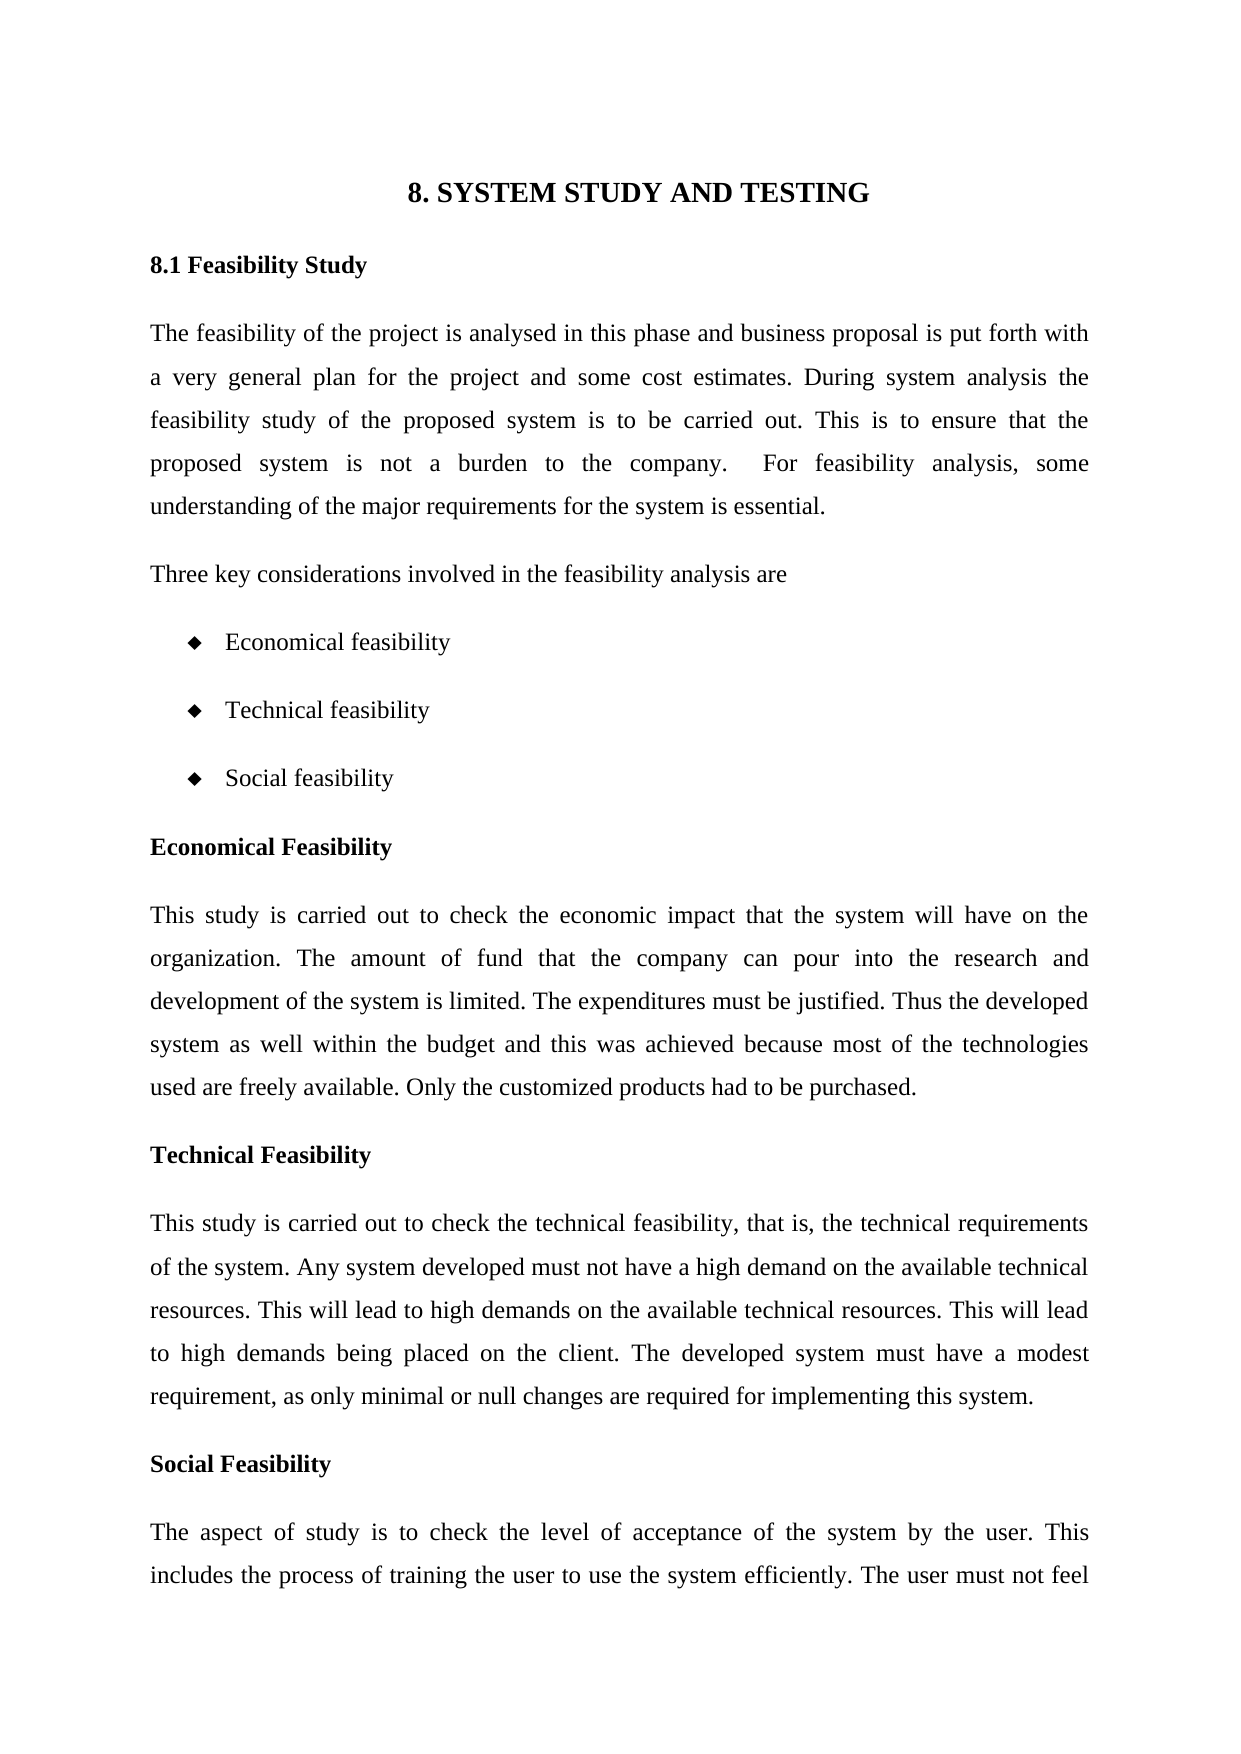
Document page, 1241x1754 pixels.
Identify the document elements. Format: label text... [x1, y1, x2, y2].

list Social feasibility [187, 763, 1090, 792]
list Economical feasibility [187, 627, 1090, 656]
text The feasibility of the project is analysed in this phase and business proposal is put forth with a very general plan for the project and some cost estimates. During system analysis the feasibility study of the proposed system is to be carried out. This is to ensure that the proposed system is not a burden to the company. For feasibility analysis, some understanding of the major requirements for the system is essential. [150, 318, 1090, 520]
text Three key considerations involved in the feasibility analysis are [150, 559, 1090, 588]
text Economical Feasibility [150, 832, 1090, 860]
text 8. SYSTEM STUDY AND TESTING [187, 175, 1090, 208]
text 8.1 Feasibility Study [150, 250, 1090, 279]
list Technical feasibility [187, 695, 1090, 724]
text This study is carried out to check the technical feasibility, that is, the technical requirements of the system. Any system developed must not have a high demand on the available technical resources. This will lead to high demands on the available technical resources. This will lead to high demands being placed on the client. The developed system must have a modest requirement, as only minimal or null changes are required for implementing this system. [150, 1208, 1090, 1410]
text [150, 1517, 1090, 1589]
subtitle Technical Feasibility [150, 1140, 1090, 1169]
text Social Feasibility [150, 1449, 1090, 1478]
text This study is carried out to check the economic impact that the system will have on the organization. The amount of fund that the company can pour into the research and development of the system is limited. The expenditures must be justified. Thus the developed system as well within the budget and this was achieved because most of the technologies used are freely available. Only the customized products had to be purchased. [150, 900, 1090, 1101]
